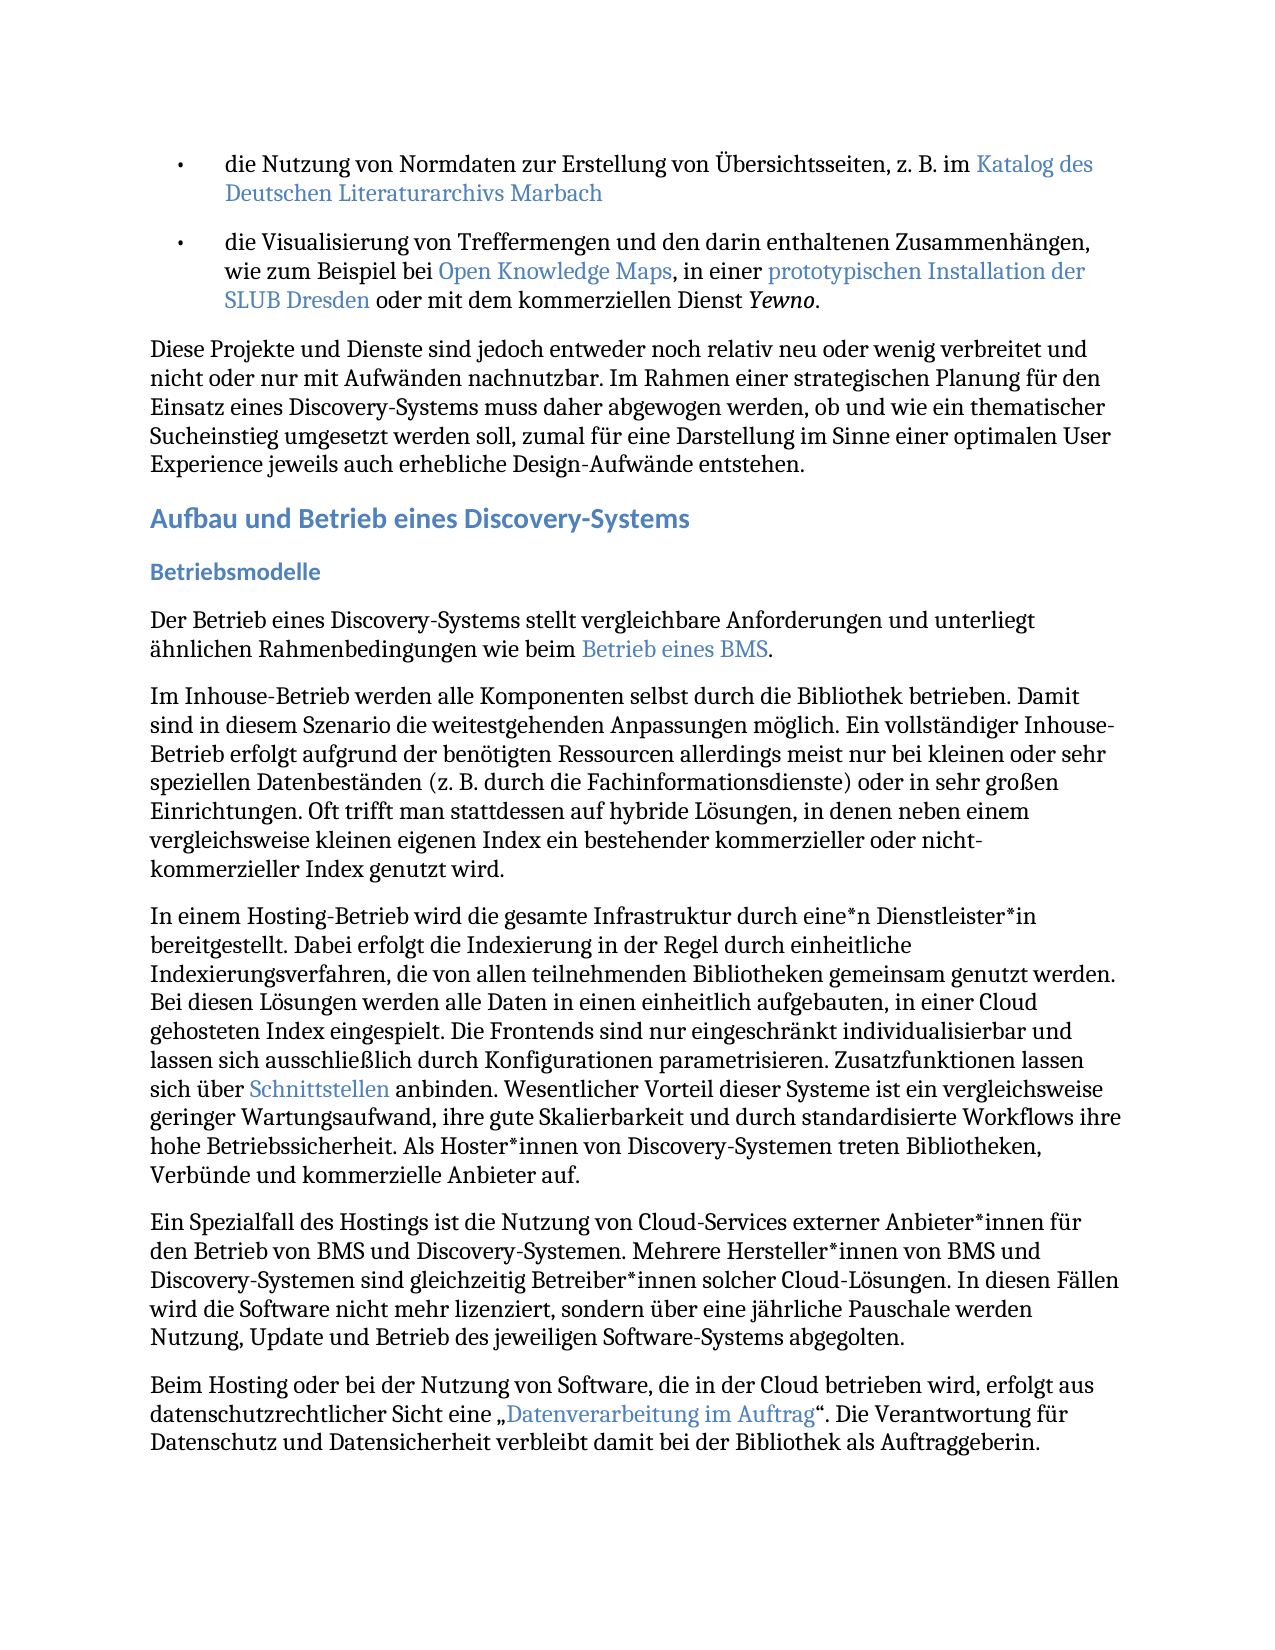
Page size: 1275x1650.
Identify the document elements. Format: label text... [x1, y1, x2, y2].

text Beim Hosting oder bei der Nutzung von Software, die in der Cloud betrieben wird, erfolgt aus datenschutzrechtlicher Sicht eine „Datenverarbeitung im Auftrag“. Die Verantwortung für Datenschutz und Datensicherheit verbleibt damit bei der Bibliothek als Auftraggeberin. [150, 1371, 1125, 1457]
list die Visualisierung von Treffermengen und den darin enthaltenen Zusammenhängen, wie zum Beispiel bei Open Knowledge Maps, in einer prototypischen Installation der SLUB Dresden oder mit dem kommerziellen Dienst Yewno. [175, 228, 1125, 314]
text Der Betrieb eines Discovery-Systems stellt vergleichbare Anforderungen und unterliegt ähnlichen Rahmenbedingungen wie beim Betrieb eines BMS. [150, 606, 1125, 663]
subtitle Betriebsmodelle [150, 556, 1125, 587]
list die Nutzung von Normdaten zur Erstellung von Übersichtsseiten, z. B. im Katalog des Deutschen Literaturarchivs Marbach [175, 150, 1125, 207]
subtitle Aufbau und Betrieb eines Discovery-Systems [150, 500, 1125, 536]
text In einem Hosting-Betrieb wird die gesamte Infrastruktur durch eine*n Dienstleister*in bereitgestellt. Dabei erfolgt die Indexierung in der Regel durch einheitliche Indexierungsverfahren, die von allen teilnehmenden Bibliotheken gemeinsam genutzt werden. Bei diesen Lösungen werden alle Daten in einen einheitlich aufgebauten, in einer Cloud gehosteten Index eingespielt. Die Frontends sind nur eingeschränkt individualisierbar und lassen sich ausschließlich durch Konfigurationen parametrisieren. Zusatzfunktionen lassen sich über Schnittstellen anbinden. Wesentlicher Vorteil dieser Systeme ist ein vergleichsweise geringer Wartungsaufwand, ihre gute Skalierbarkeit und durch standardisierte Workflows ihre hohe Betriebssicherheit. Als Hoster*innen von Discovery-Systemen treten Bibliotheken, Verbünde und kommerzielle Anbieter auf. [150, 902, 1125, 1189]
text Im Inhouse-Betrieb werden alle Komponenten selbst durch die Bibliothek betrieben. Damit sind in diesem Szenario die weitestgehenden Anpassungen möglich. Ein vollständiger Inhouse-Betrieb erfolgt aufgrund der benötigten Ressourcen allerdings meist nur bei kleinen oder sehr speziellen Datenbeständen (z. B. durch die Fachinformationsdienste) oder in sehr großen Einrichtungen. Oft trifft man stattdessen auf hybride Lösungen, in denen neben einem vergleichsweise kleinen eigenen Index ein bestehender kommerzieller oder nicht-kommerzieller Index genutzt wird. [150, 682, 1125, 883]
text Diese Projekte und Dienste sind jedoch entweder noch relativ neu oder wenig verbreitet und nicht oder nur mit Aufwänden nachnutzbar. Im Rahmen einer strategischen Planung für den Einsatz eines Discovery-Systems muss daher abgewogen werden, ob und wie ein thematischer Sucheinstieg umgesetzt werden soll, zumal für eine Darstellung im Sinne einer optimalen User Experience jeweils auch erhebliche Design-Aufwände entstehen. [150, 335, 1125, 479]
text Ein Spezialfall des Hostings ist die Nutzung von Cloud-Services externer Anbieter*innen für den Betrieb von BMS und Discovery-Systemen. Mehrere Hersteller*innen von BMS und Discovery-Systemen sind gleichzeitig Betreiber*innen solcher Cloud-Lösungen. In diesen Fällen wird die Software nicht mehr lizenziert, sondern über eine jährliche Pauschale werden Nutzung, Update und Betrieb des jeweiligen Software-Systems abgegolten. [150, 1208, 1125, 1352]
